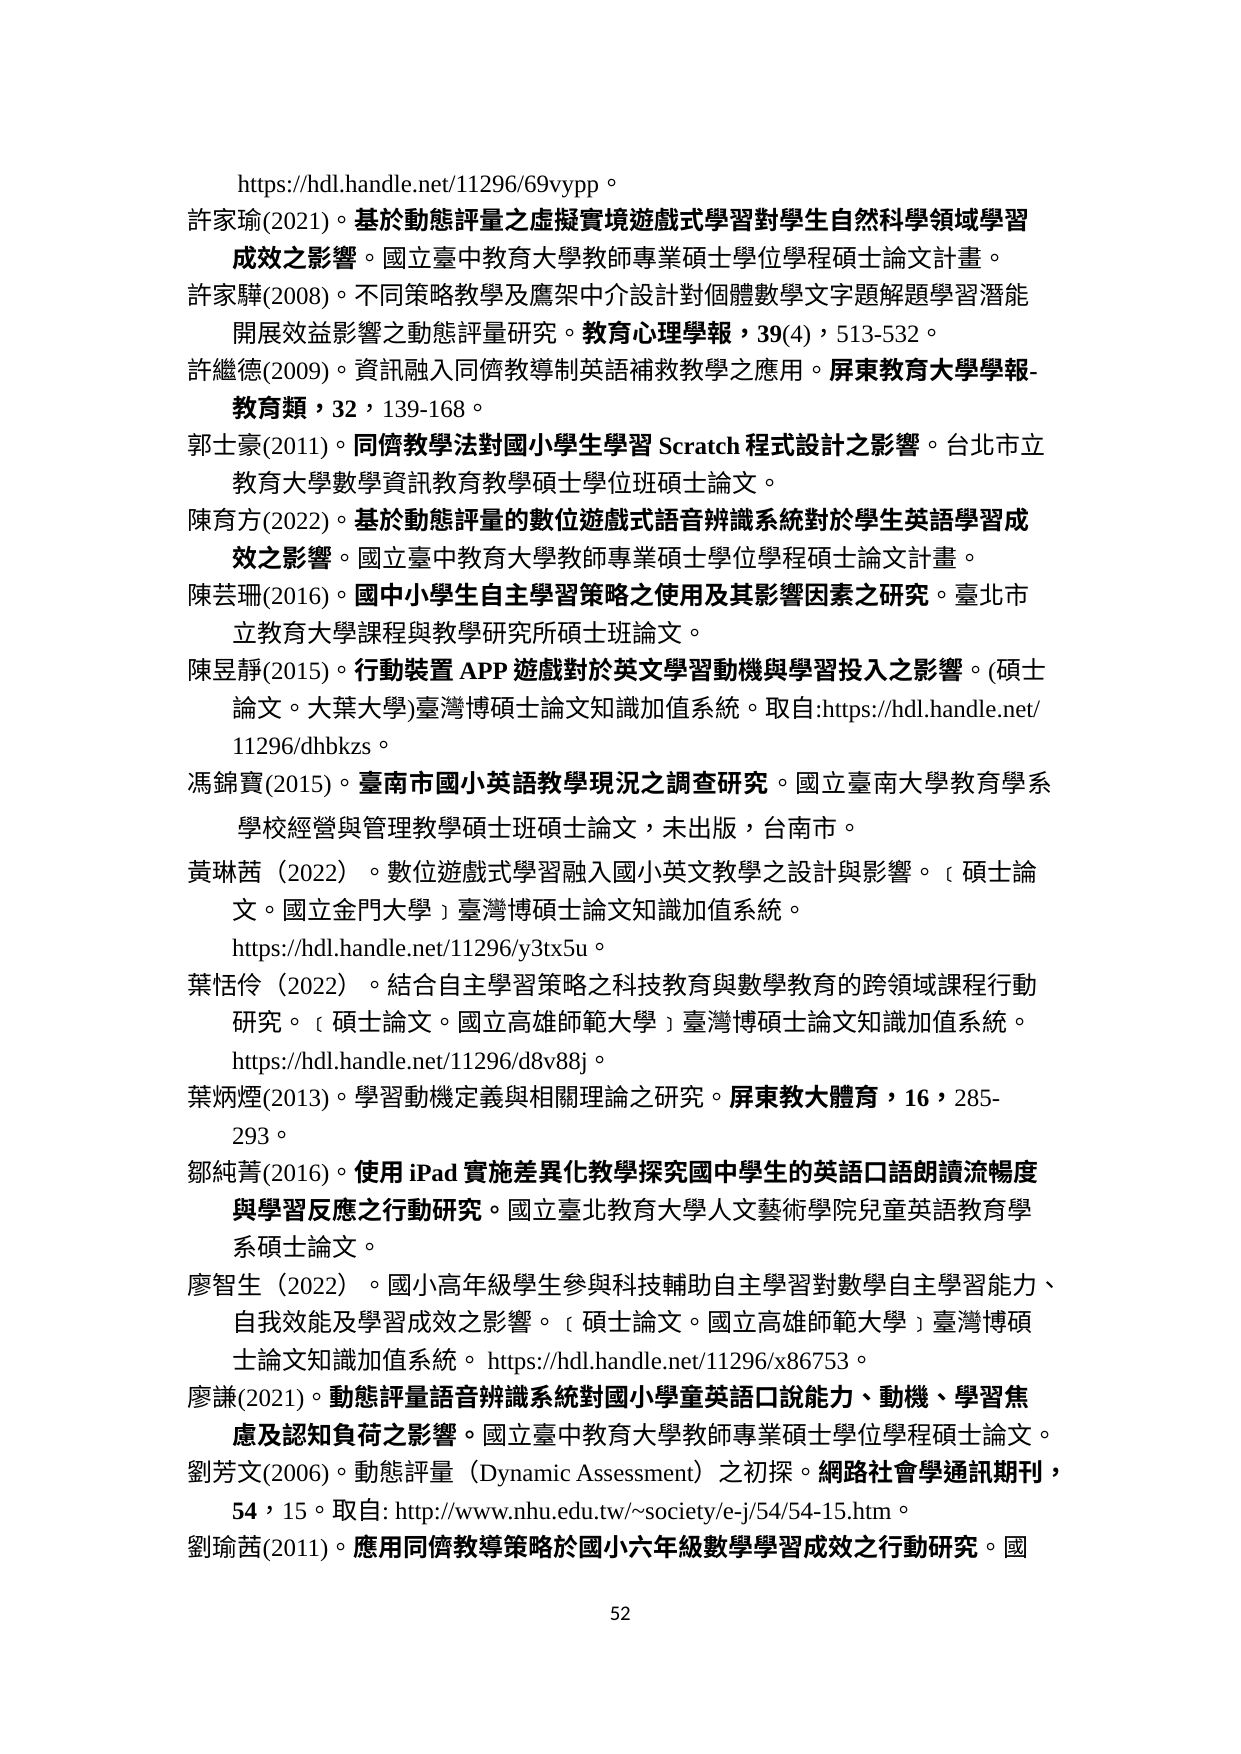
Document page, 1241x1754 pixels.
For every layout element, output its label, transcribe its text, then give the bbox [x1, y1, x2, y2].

text 黃琳茜（2022）。數位遊戲式學習融入國小英文教學之設計與影響。﹝碩士論文。國立金門大學﹞臺灣博碩士論文知識加值系統。 https://hdl.handle.net/11296/y3tx5u。 [187, 852, 1053, 964]
text 許繼德(2009)。資訊融入同儕教導制英語補救教學之應用。屏東教育大學學報-教育類，32，139-168。 [187, 350, 1053, 425]
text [187, 1527, 1053, 1564]
text 許家瑜(2021)。基於動態評量之虛擬實境遊戲式學習對學生自然科學領域學習成效之影響。國立臺中教育大學教師專業碩士學位學程碩士論文計畫。 [187, 200, 1053, 275]
text 鄒純菁(2016)。使用iPad實施差異化教學探究國中學生的英語口語朗讀流暢度與學習反應之行動研究。國立臺北教育大學人文藝術學院兒童英語教育學系碩士論文。 [187, 1152, 1053, 1264]
text 劉芳文(2006)。動態評量（Dynamic Assessment）之初探。網路社會學通訊期刊，54，15。取自: http://www.nhu.edu.tw/~society/e-j/54/54-15.htm。 [187, 1452, 1053, 1527]
text 馮錦寶(2015)。臺南市國小英語教學現況之調查研究。國立臺南大學教育學系學校經營與管理教學碩士班碩士論文，未出版，台南市。 [187, 762, 1053, 845]
text 陳昱靜(2015)。行動裝置APP遊戲對於英文學習動機與學習投入之影響。(碩士論文。大葉大學)臺灣博碩士論文知識加值系統。取自:https://hdl.handle.net/11296/dhbkzs。 [187, 650, 1053, 762]
text 廖智生（2022）。國小高年級學生參與科技輔助自主學習對數學自主學習能力、自我效能及學習成效之影響。﹝碩士論文。國立高雄師範大學﹞臺灣博碩士論文知識加值系統。 https://hdl.handle.net/11296/x86753。 [187, 1264, 1053, 1377]
text 廖謙(2021)。動態評量語音辨識系統對國小學童英語口說能力、動機、學習焦慮及認知負荷之影響。國立臺中教育大學教師專業碩士學位學程碩士論文。 [187, 1377, 1053, 1452]
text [187, 162, 1053, 200]
text 許家驊(2008)。不同策略教學及鷹架中介設計對個體數學文字題解題學習潛能開展效益影響之動態評量研究。教育心理學報，39(4)，513-532。 [187, 275, 1053, 350]
text 郭士豪(2011)。同儕教學法對國小學生學習Scratch程式設計之影響。台北市立教育大學數學資訊教育教學碩士學位班碩士論文。 [187, 425, 1053, 500]
text 葉炳煙(2013)。學習動機定義與相關理論之研究。屏東教大體育，16，285-293。 [187, 1077, 1053, 1152]
text 陳芸珊(2016)。國中小學生自主學習策略之使用及其影響因素之研究。臺北市立教育大學課程與教學研究所碩士班論文。 [187, 575, 1053, 650]
text 陳育方(2022)。基於動態評量的數位遊戲式語音辨識系統對於學生英語學習成效之影響。國立臺中教育大學教師專業碩士學位學程碩士論文計畫。 [187, 500, 1053, 575]
text 葉恬伶（2022）。結合自主學習策略之科技教育與數學教育的跨領域課程行動研究。﹝碩士論文。國立高雄師範大學﹞臺灣博碩士論文知識加值系統。 https://hdl.handle.net/11296/d8v88j。 [187, 964, 1053, 1077]
